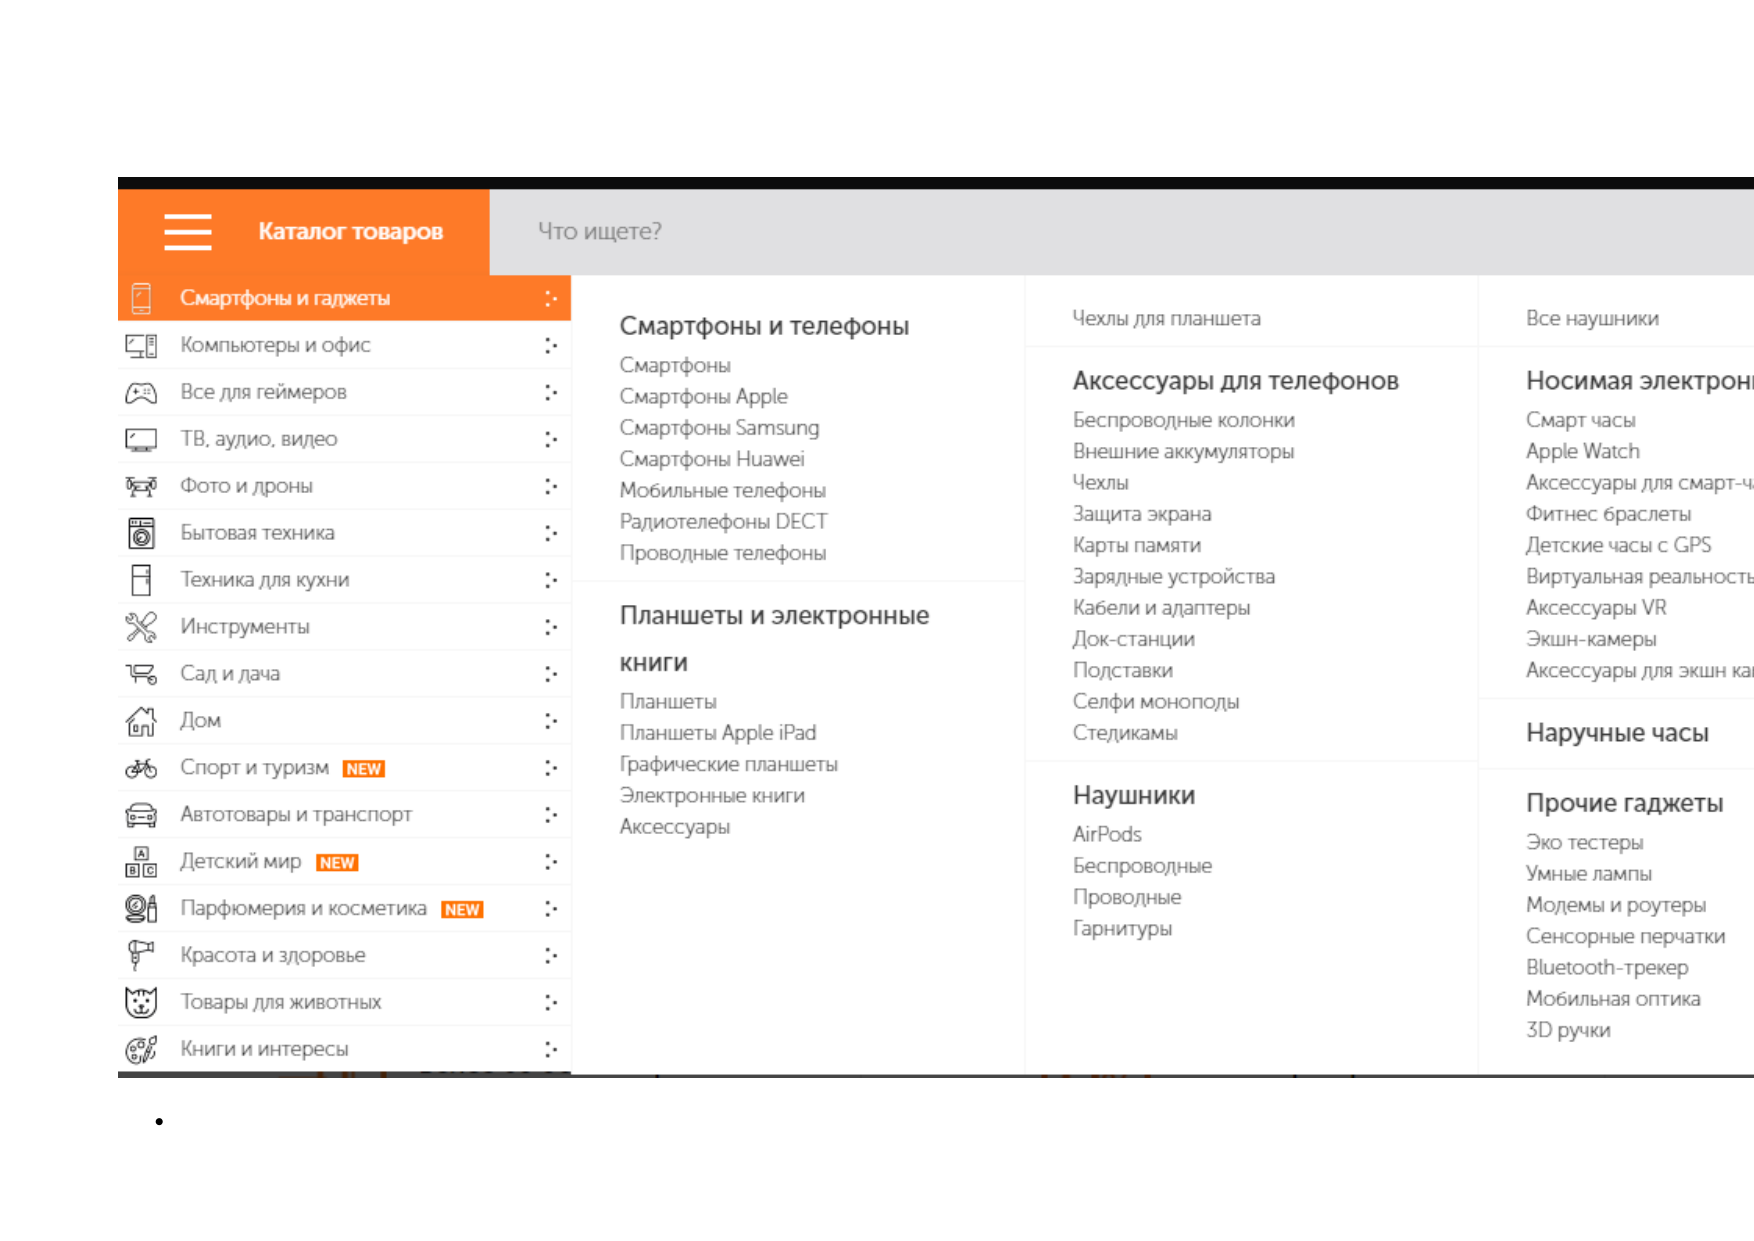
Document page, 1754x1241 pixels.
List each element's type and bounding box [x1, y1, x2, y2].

picture [118, 177, 1754, 1078]
